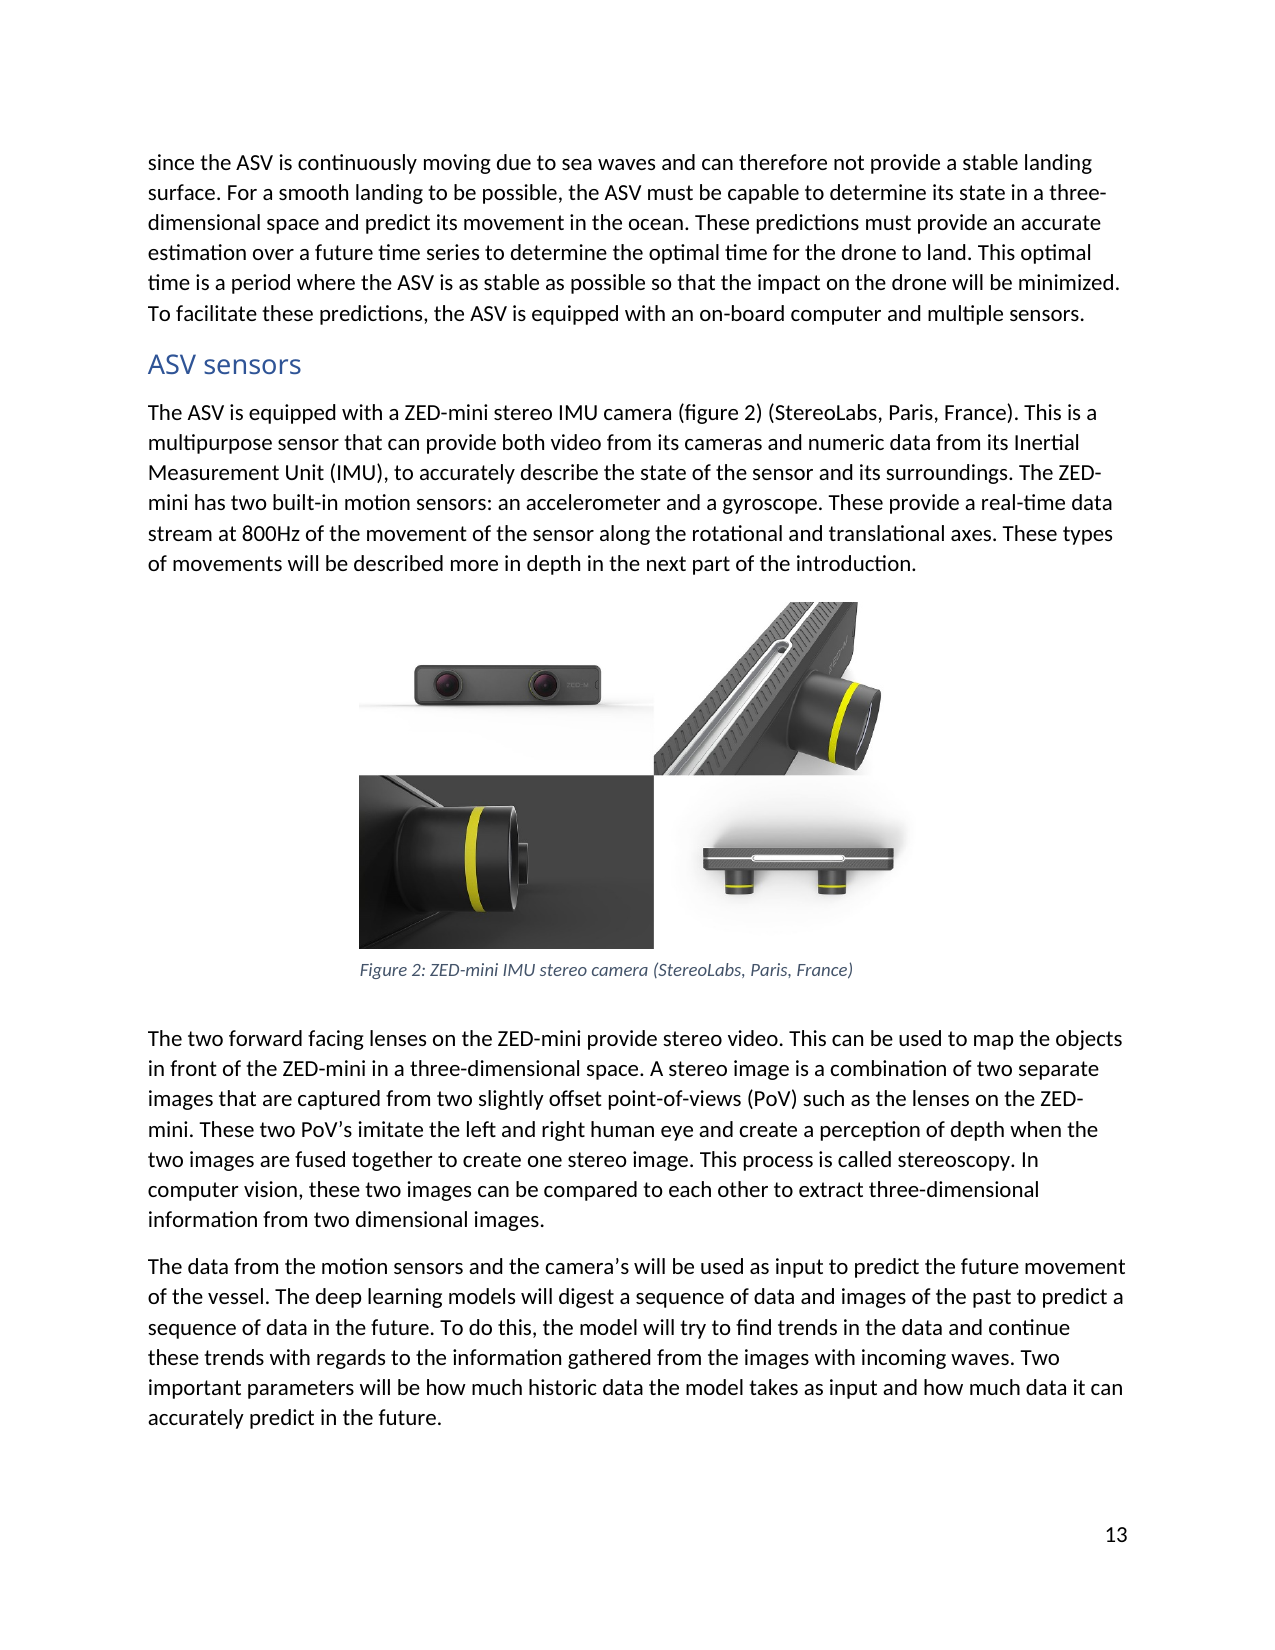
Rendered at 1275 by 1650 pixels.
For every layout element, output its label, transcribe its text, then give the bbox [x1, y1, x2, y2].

text The data from the motion sensors and the camera’s will be used as input to predict the future movement of the vessel. The deep learning models will digest a sequence of data and images of the past to predict a sequence of data in the future. To do this, the model will try to find trends in the data and continue these trends with regards to the information gathered from the images with incoming waves. Two important parameters will be how much historic data the model takes as input and how much data it can accurately predict in the future. [148, 1252, 1127, 1431]
subtitle ASV sensors [148, 346, 1127, 382]
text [148, 148, 1127, 327]
picture [359, 602, 916, 949]
text The ASV is equipped with a ZED-mini stereo IMU camera (figure 2) (StereoLabs, Paris, France). This is a multipurpose sensor that can provide both video from its cameras and numeric data from its Inertial Measurement Unit (IMU), to accurately describe the state of the sensor and its surroundings. The ZED-mini has two built-in motion sensors: an accelerometer and a gyroscope. These provide a real-time data stream at 800Hz of the movement of the sensor along the rotational and translational axes. These types of movements will be described more in depth in the next part of the introduction. [148, 398, 1127, 577]
